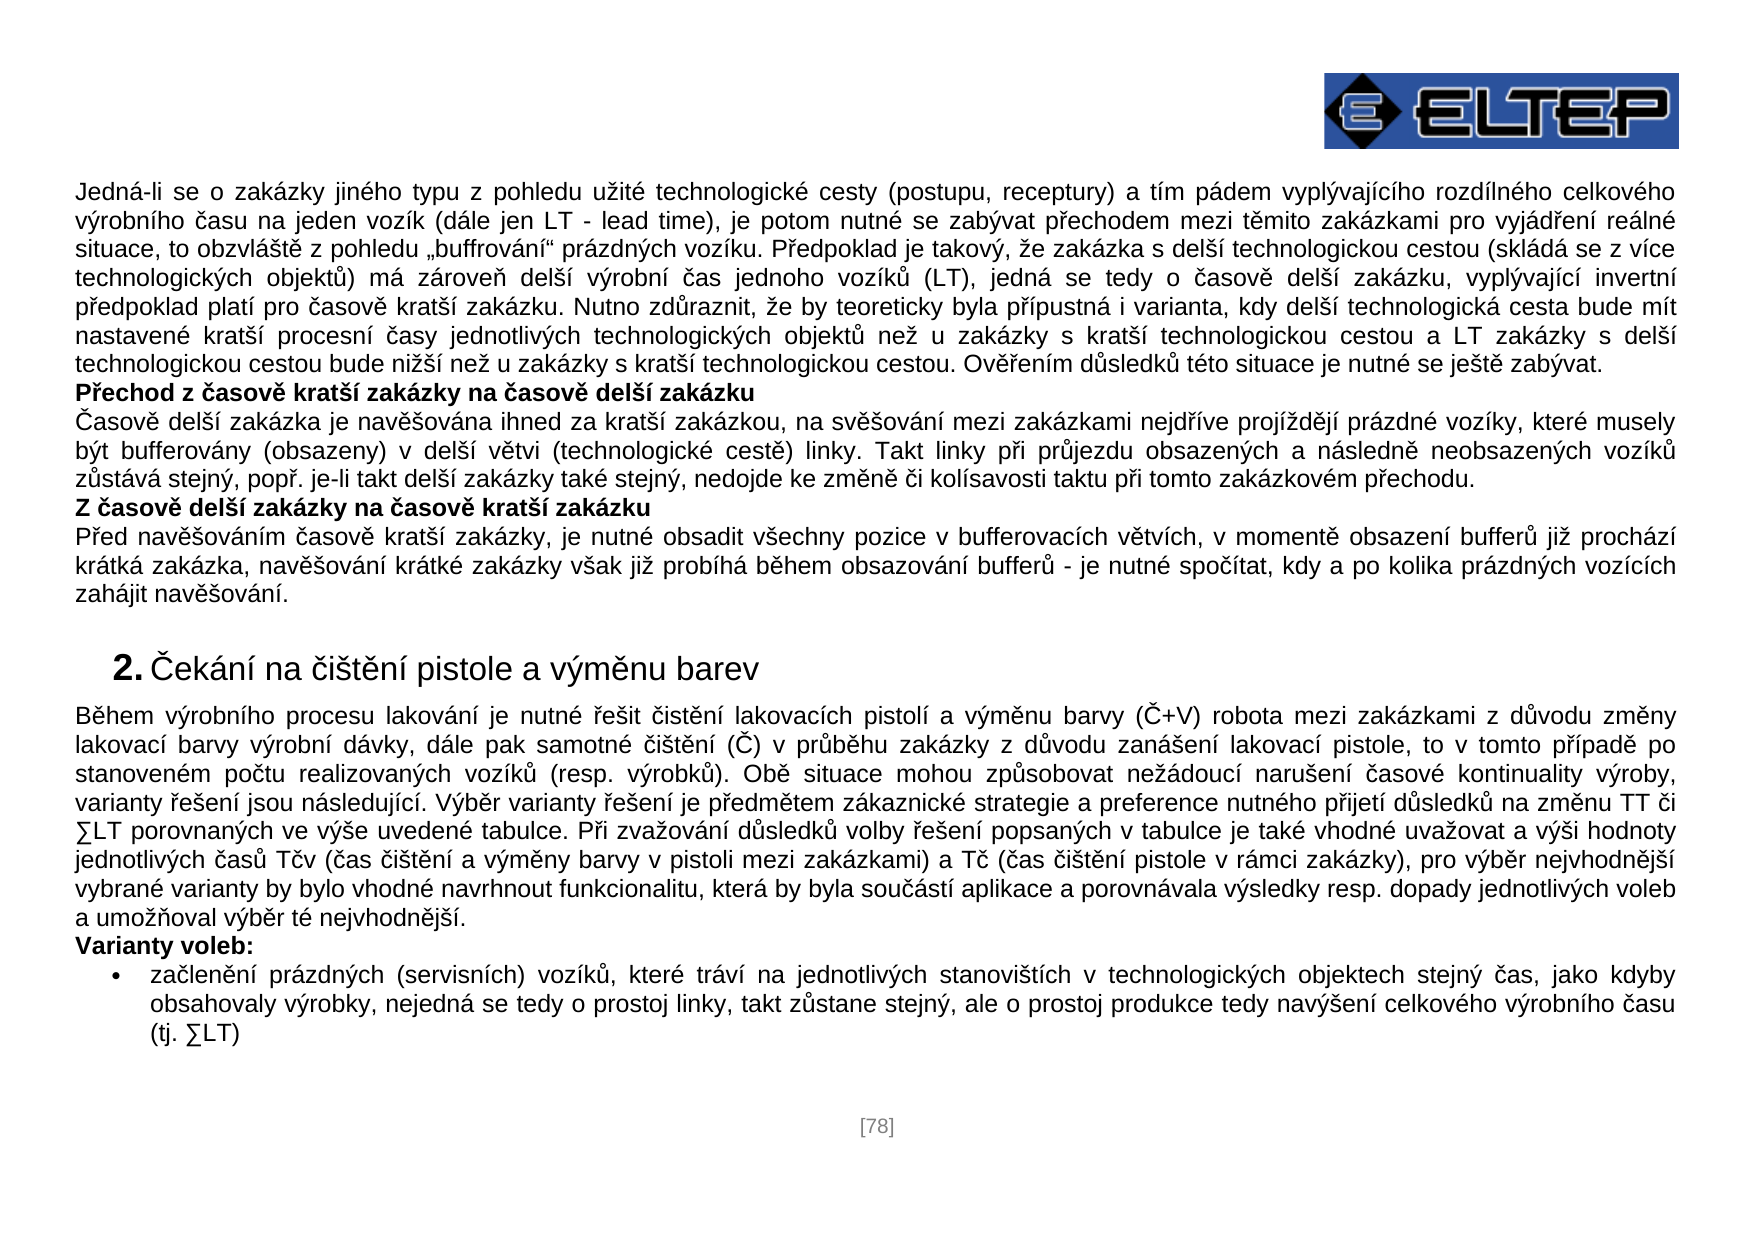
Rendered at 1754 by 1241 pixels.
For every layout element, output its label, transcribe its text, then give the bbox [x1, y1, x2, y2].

picture [1324, 73, 1679, 149]
text Jedná-li se o zakázky jiného typu z pohledu užité technologické cesty (postupu, receptury) a tím pádem vyplývajícího rozdílného celkového výrobního času na jeden vozík (dále jen LT - lead time), je potom nutné se zabývat přechodem mezi těmito zakázkami pro vyjádření reálné situace, to obzvláště z pohledu „buffrování“ prázdných vozíku. Předpoklad je takový, že zakázka s delší technologickou cestou (skládá se z více technologických objektů) má zároveň delší výrobní čas jednoho vozíků (LT), jedná se tedy o časově delší zakázku, vyplývající invertní předpoklad platí pro časově kratší zakázku. Nutno zdůraznit, že by teoreticky byla přípustná i varianta, kdy delší technologická cesta bude mít nastavené kratší procesní časy jednotlivých technologických objektů než u zakázky s kratší technologickou cestou a LT zakázky s delší technologickou cestou bude nižší než u zakázky s kratší technologickou cestou. Ověřením důsledků této situace je nutné se ještě zabývat. [75, 177, 1679, 378]
text Časově delší zakázka je navěšována ihned za kratší zakázkou, na svěšování mezi zakázkami nejdříve projíždějí prázdné vozíky, které musely být bufferovány (obsazeny) v delší větvi (technologické cestě) linky. Takt linky při průjezdu obsazených a následně neobsazených vozíků zůstává stejný, popř. je-li takt delší zakázky také stejný, nedojde ke změně či kolísavosti taktu při tomto zakázkovém přechodu. [75, 407, 1679, 493]
text Před navěšováním časově kratší zakázky, je nutné obsadit všechny pozice v bufferovacích větvích, v momentě obsazení bufferů již prochází krátká zakázka, navěšování krátké zakázky však již probíhá během obsazování bufferů - je nutné spočítat, kdy a po kolika prázdných vozících zahájit navěšování. [75, 522, 1679, 608]
text Během výrobního procesu lakování je nutné řešit čistění lakovacích pistolí a výměnu barvy (Č+V) robota mezi zakázkami z důvodu změny lakovací barvy výrobní dávky, dále pak samotné čištění (Č) v průběhu zakázky z důvodu zanášení lakovací pistole, to v tomto případě po stanoveném počtu realizovaných vozíků (resp. výrobků). Obě situace mohou způsobovat nežádoucí narušení časové kontinuality výroby, varianty řešení jsou následující. Výběr varianty řešení je předmětem zákaznické strategie a preference nutného přijetí důsledků na změnu TT či ∑LT porovnaných ve výše uvedené tabulce. Při zvažování důsledků volby řešení popsaných v tabulce je také vhodné uvažovat a výši hodnoty jednotlivých časů Tčv (čas čištění a výměny barvy v pistoli mezi zakázkami) a Tč (čas čištění pistole v rámci zakázky), pro výběr nejvhodnější vybrané varianty by bylo vhodné navrhnout funkcionalitu, která by byla součástí aplikace a porovnávala výsledky resp. dopady jednotlivých voleb a umožňoval výběr té nejvhodnější. [75, 701, 1679, 931]
list Čekání na čištění pistole a výměnu barev [112, 646, 1679, 689]
text Varianty voleb: [75, 931, 1679, 960]
text Přechod z časově kratší zakázky na časově delší zakázku [75, 378, 1679, 407]
list začlenění prázdných (servisních) vozíků, které tráví na jednotlivých stanovištích v technologických objektech stejný čas, jako kdyby obsahovaly výrobky, nejedná se tedy o prostoj linky, takt zůstane stejný, ale o prostoj produkce tedy navýšení celkového výrobního času (tj. ∑LT) [112, 960, 1679, 1046]
text Z časově delší zakázky na časově kratší zakázku [75, 493, 1679, 522]
